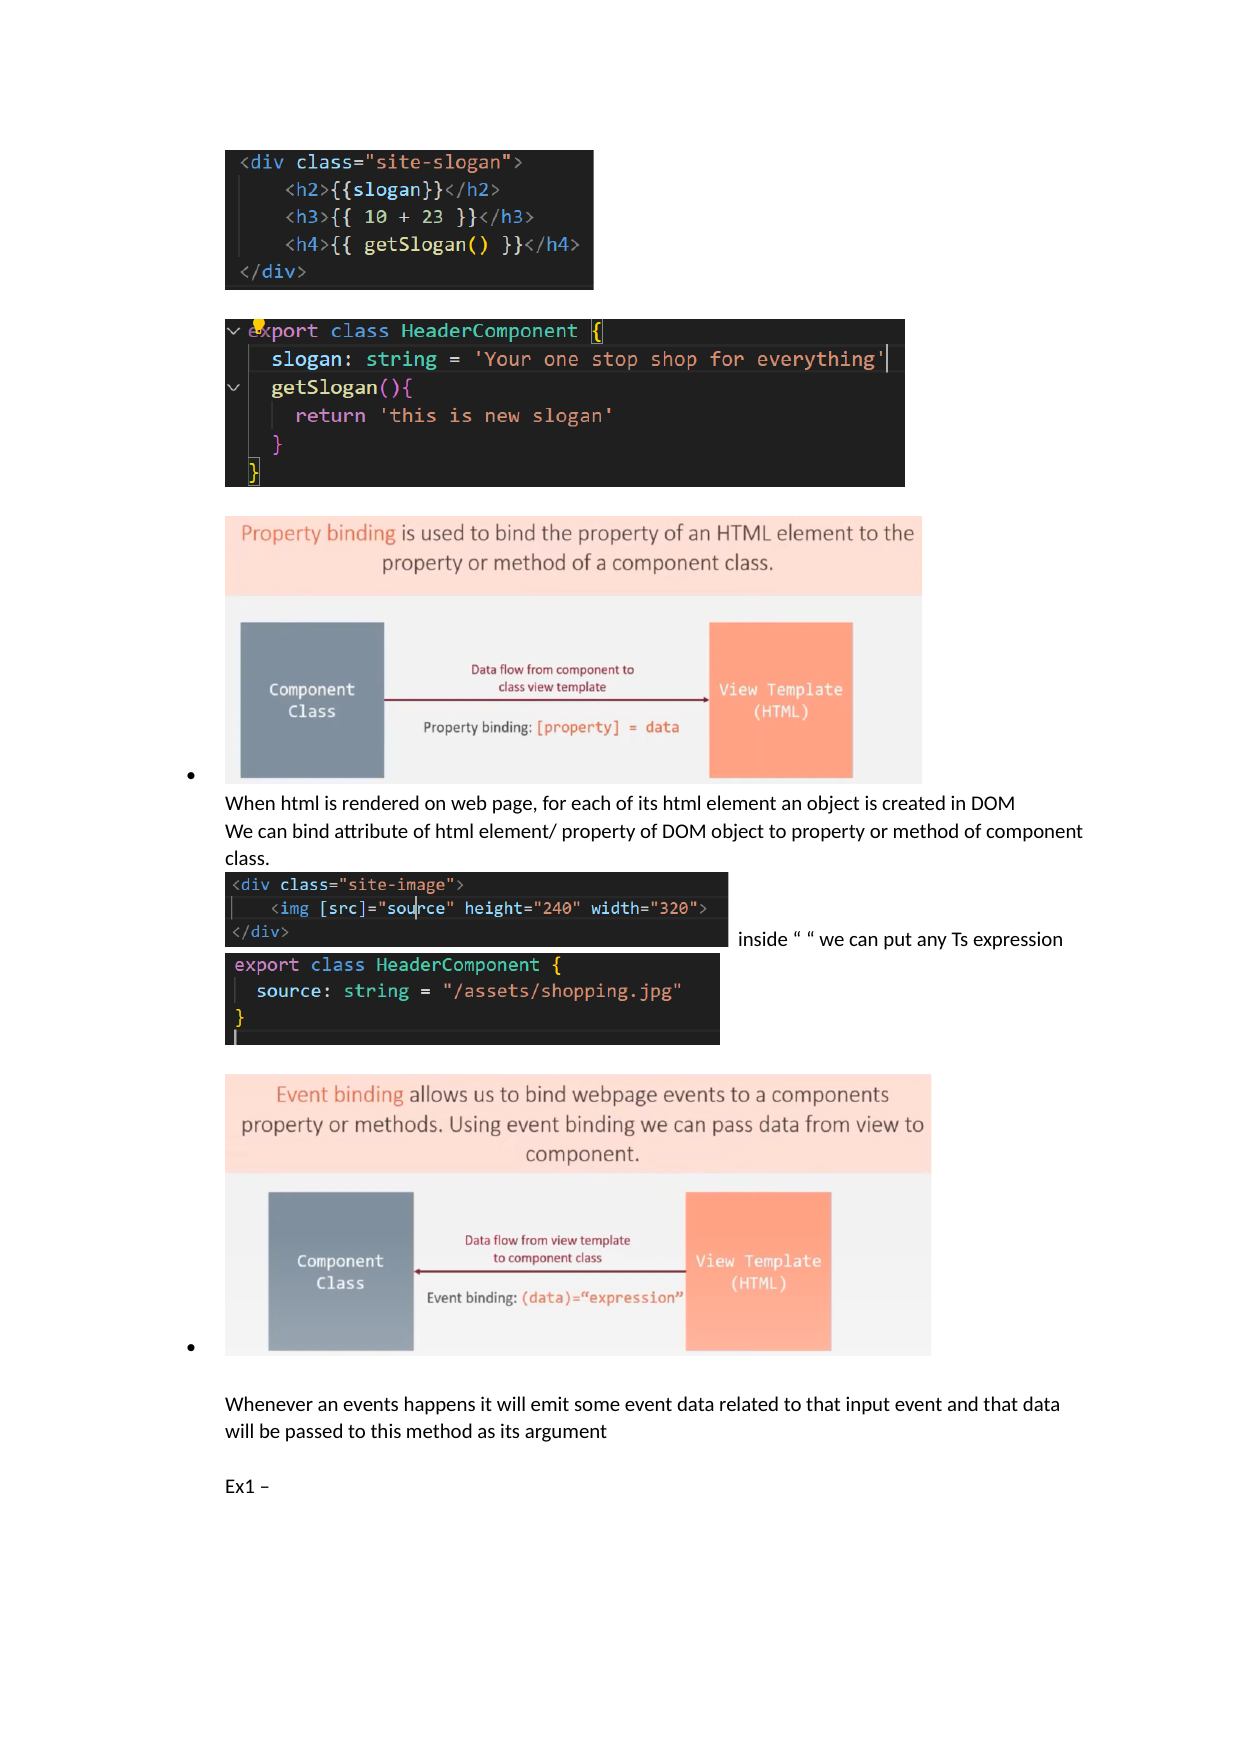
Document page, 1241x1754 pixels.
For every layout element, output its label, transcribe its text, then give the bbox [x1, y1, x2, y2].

list Whenever an events happens it will emit some event data related to that input event and that data will be passed to this method as its argument [225, 1391, 1090, 1444]
picture [225, 953, 720, 1045]
picture [225, 150, 594, 290]
list We can bind attribute of html element/ property of DOM object to property or method of component class. [225, 818, 1090, 871]
picture [225, 1074, 932, 1356]
picture [225, 872, 729, 947]
picture [225, 319, 905, 487]
list Ex1 – [225, 1473, 1090, 1499]
list When html is rendered on web page, for each of its html element an object is created in DOM [225, 791, 1090, 816]
picture [225, 516, 923, 784]
